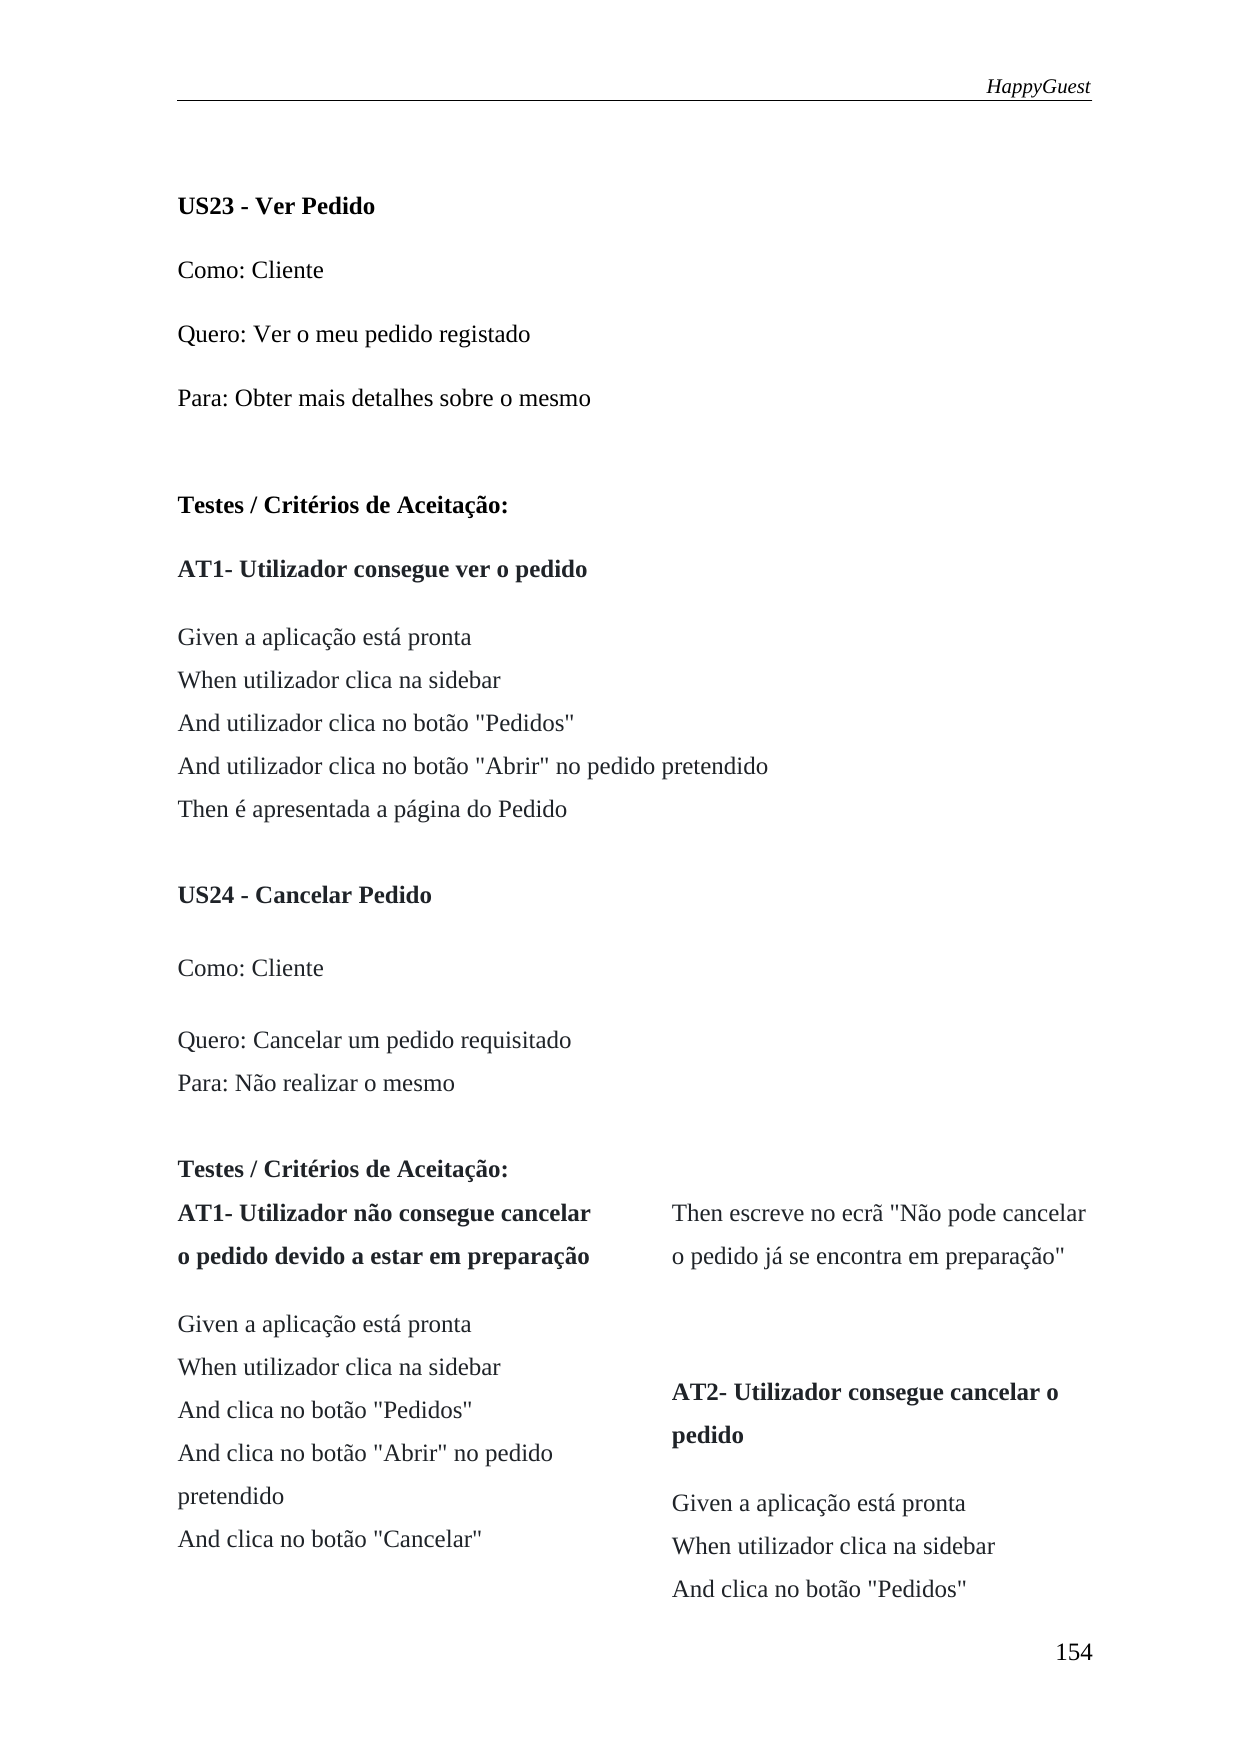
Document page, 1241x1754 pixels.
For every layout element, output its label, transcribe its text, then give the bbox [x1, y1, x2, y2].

text Para: Não realizar o mesmo [177, 1068, 1092, 1097]
text AT1- Utilizador consegue ver o pedido [177, 554, 1092, 582]
text US24 - Cancelar Pedido [177, 881, 1092, 909]
text Como: Cliente [177, 255, 1092, 283]
text Given a aplicação está pronta When utilizador clica na sidebar And clica no botão "Pedidos" And clica no botão "Abrir" no pedido pretendido And clica no botão "Cancelar" Then escreve no ecrã "Não pode cancelar o pedido já se encontra em preparação" [672, 1198, 1092, 1269]
text AT1- Utilizador não consegue cancelar o pedido devido a estar em preparação [177, 1198, 598, 1269]
text Como: Cliente [177, 953, 1092, 982]
text Para: Obter mais detalhes sobre o mesmo [177, 383, 1092, 411]
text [672, 1488, 1092, 1603]
text Quero: Cancelar um pedido requisitado [177, 1025, 1092, 1054]
text US23 - Ver Pedido [177, 191, 1092, 219]
text Quero: Ver o meu pedido registado [177, 319, 1092, 347]
text Testes / Critérios de Aceitação: [177, 490, 1092, 518]
text AT2- Utilizador consegue cancelar o pedido [672, 1377, 1092, 1449]
text Given a aplicação está pronta When utilizador clica na sidebar And utilizador clica no botão "Pedidos" And utilizador clica no botão "Abrir" no pedido pretendido Then é apresentada a página do Pedido [177, 622, 1092, 823]
text Testes / Critérios de Aceitação: [177, 1154, 1092, 1183]
text Given a aplicação está pronta When utilizador clica na sidebar And clica no botão "Pedidos" And clica no botão "Abrir" no pedido pretendido And clica no botão "Cancelar" Then escreve no ecrã "Não pode cancelar o pedido já se encontra em preparação" [177, 1309, 598, 1553]
